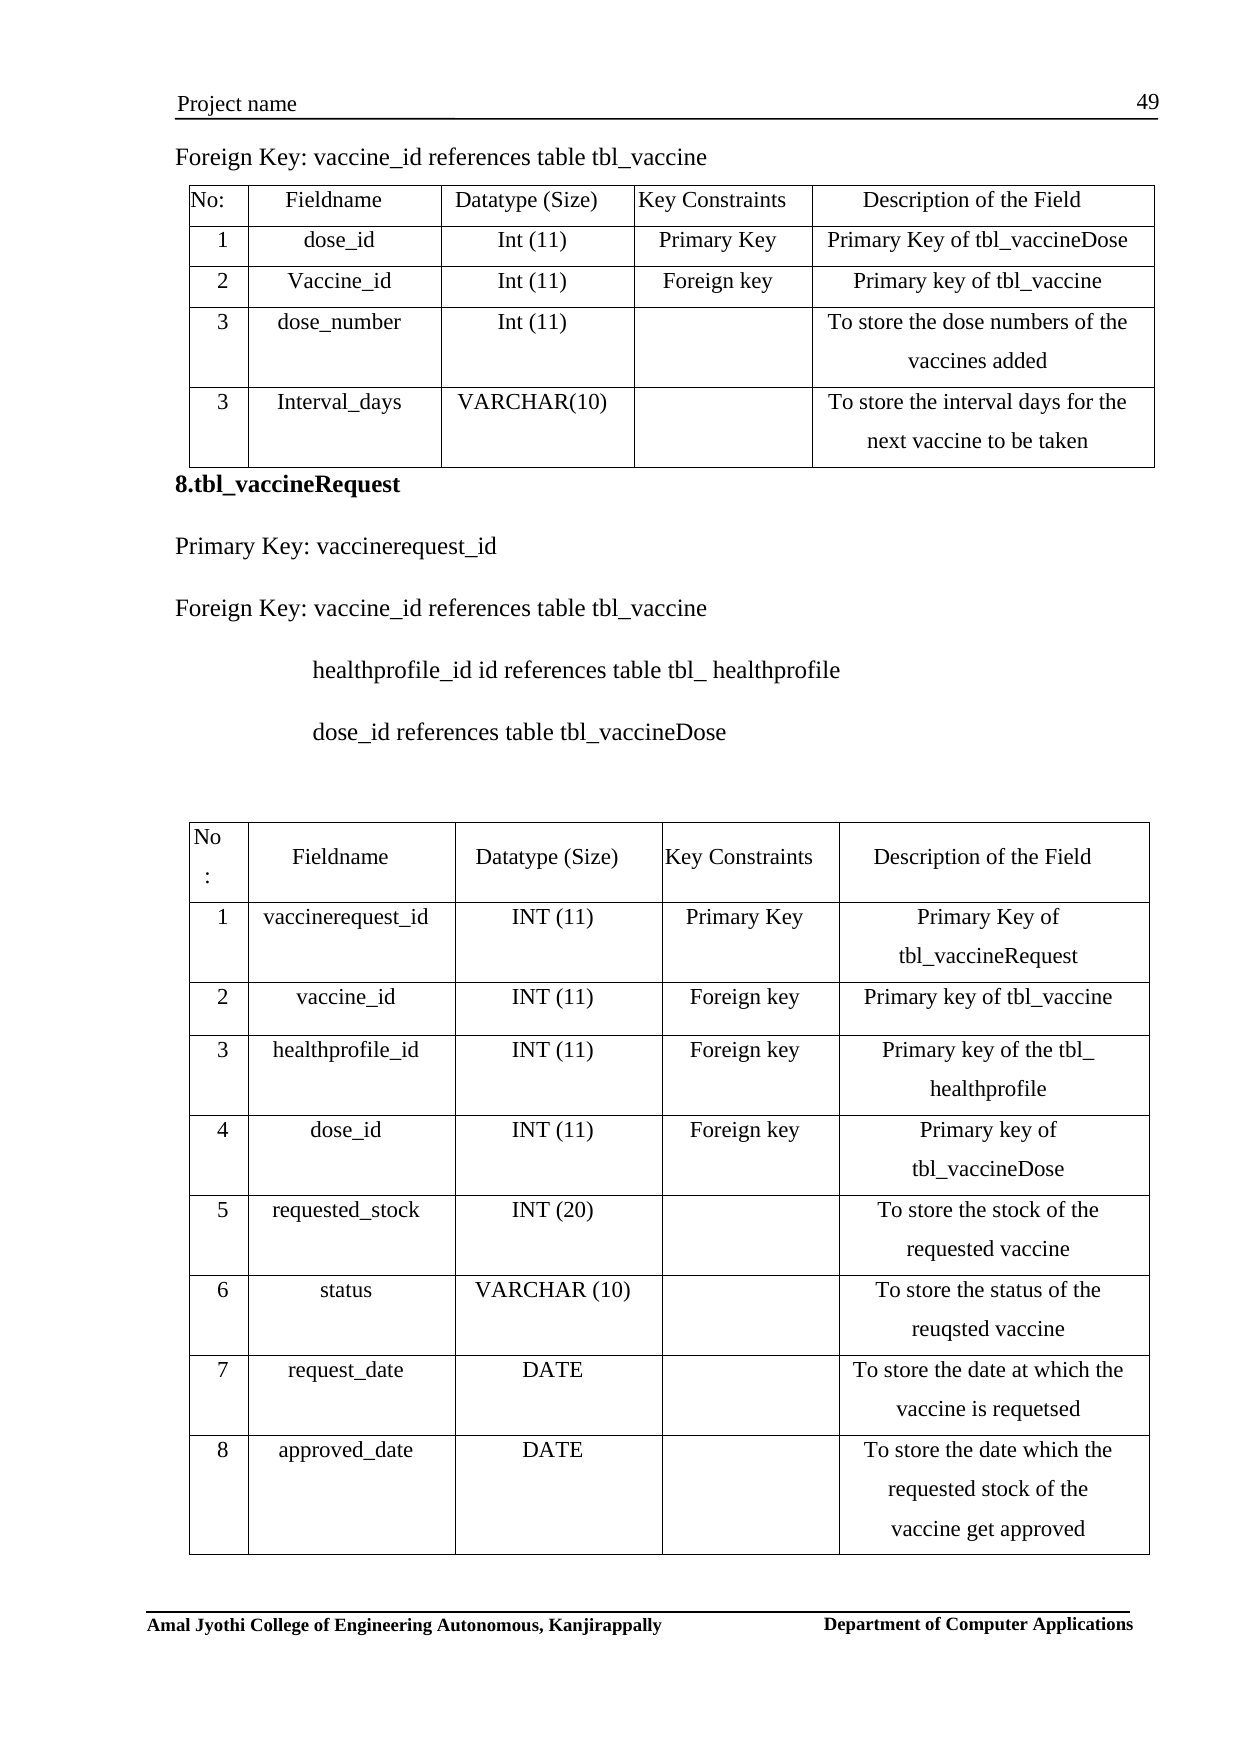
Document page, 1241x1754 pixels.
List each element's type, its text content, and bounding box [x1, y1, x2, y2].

text healthprofile_id id references table tbl_ healthprofile [175, 655, 1139, 683]
table_header Datatype (Size) [442, 186, 634, 226]
table_cell Int (11) [442, 308, 634, 387]
table_cell DATE [456, 1436, 662, 1554]
table_cell 2 [190, 267, 248, 307]
table_cell dose_id [249, 1116, 455, 1194]
table_cell To store the date at which the vaccine is requetsed [840, 1356, 1149, 1434]
table_cell status [249, 1276, 455, 1354]
table_cell Primary Key of tbl_vaccineRequest [840, 903, 1149, 982]
table_header Fieldname [249, 823, 455, 902]
table_cell Vaccine_id [249, 267, 441, 307]
table_cell Primary Key [635, 227, 812, 266]
table_cell vaccinerequest_id [249, 903, 455, 982]
table_cell Primary key of tbl_vaccineDose [840, 1116, 1149, 1194]
table_cell To store the interval days for the next vaccine to be taken [813, 388, 1154, 467]
table_cell Primary Key [663, 903, 839, 982]
table_cell VARCHAR(10) [442, 388, 634, 467]
table_cell 4 [190, 1116, 248, 1194]
table_cell 5 [190, 1196, 248, 1274]
table_cell Primary key of tbl_vaccine [840, 983, 1149, 1034]
table_cell Foreign key [663, 1116, 839, 1194]
table_cell Foreign key [663, 983, 839, 1034]
table_cell Foreign key [635, 267, 812, 307]
table_header Key Constraints [663, 823, 839, 902]
text Foreign Key: vaccine_id references table tbl_vaccine [175, 142, 1139, 171]
table_cell To store the stock of the requested vaccine [840, 1196, 1149, 1274]
table_cell Int (11) [442, 227, 634, 266]
table_cell request_date [249, 1356, 455, 1434]
table_cell 7 [190, 1356, 248, 1434]
table_cell To store the date which the requested stock of the vaccine get approved [840, 1436, 1149, 1554]
table_cell [663, 1196, 839, 1274]
table_cell 1 [190, 227, 248, 266]
table_cell 3 [190, 388, 248, 467]
table_cell 2 [190, 983, 248, 1034]
table_cell INT (20) [456, 1196, 662, 1274]
text Primary Key: vaccinerequest_id [175, 531, 1139, 559]
table_cell 3 [190, 308, 248, 387]
table_cell 3 [190, 1036, 248, 1114]
text Foreign Key: vaccine_id references table tbl_vaccine [175, 593, 1139, 622]
table_cell [663, 1276, 839, 1354]
table_cell requested_stock [249, 1196, 455, 1274]
table_cell 8 [190, 1436, 248, 1554]
table_cell Foreign key [663, 1036, 839, 1114]
table_header No: [190, 186, 248, 226]
table_header Description of the Field [813, 186, 1154, 226]
table_cell [663, 1436, 839, 1554]
table_cell INT (11) [456, 1036, 662, 1114]
table_cell To store the status of the reuqsted vaccine [840, 1276, 1149, 1354]
table_header Key Constraints [635, 186, 812, 226]
table_cell healthprofile_id [249, 1036, 455, 1114]
table_header Fieldname [249, 186, 441, 226]
table_cell Int (11) [442, 267, 634, 307]
table_cell VARCHAR (10) [456, 1276, 662, 1354]
table_cell dose_id [249, 227, 441, 266]
table_cell approved_date [249, 1436, 455, 1554]
table_cell INT (11) [456, 983, 662, 1034]
table_header Description of the Field [840, 823, 1149, 902]
table_cell [663, 1356, 839, 1434]
table_cell 1 [190, 903, 248, 982]
table_header Datatype (Size) [456, 823, 662, 902]
table_cell To store the dose numbers of the vaccines added [813, 308, 1154, 387]
table_cell [635, 308, 812, 387]
table_cell INT (11) [456, 903, 662, 982]
text 8.tbl_vaccineRequest [175, 469, 1139, 498]
table_cell INT (11) [456, 1116, 662, 1194]
table_cell DATE [456, 1356, 662, 1434]
table_cell Interval_days [249, 388, 441, 467]
table_cell vaccine_id [249, 983, 455, 1034]
table_cell 6 [190, 1276, 248, 1354]
text dose_id references table tbl_vaccineDose [175, 717, 1139, 746]
table_cell Primary Key of tbl_vaccineDose [813, 227, 1154, 266]
table_cell Primary key of tbl_vaccine [813, 267, 1154, 307]
table_header No: [190, 823, 248, 902]
table_cell [635, 388, 812, 467]
table_cell dose_number [249, 308, 441, 387]
table_cell Primary key of the tbl_ healthprofile [840, 1036, 1149, 1114]
